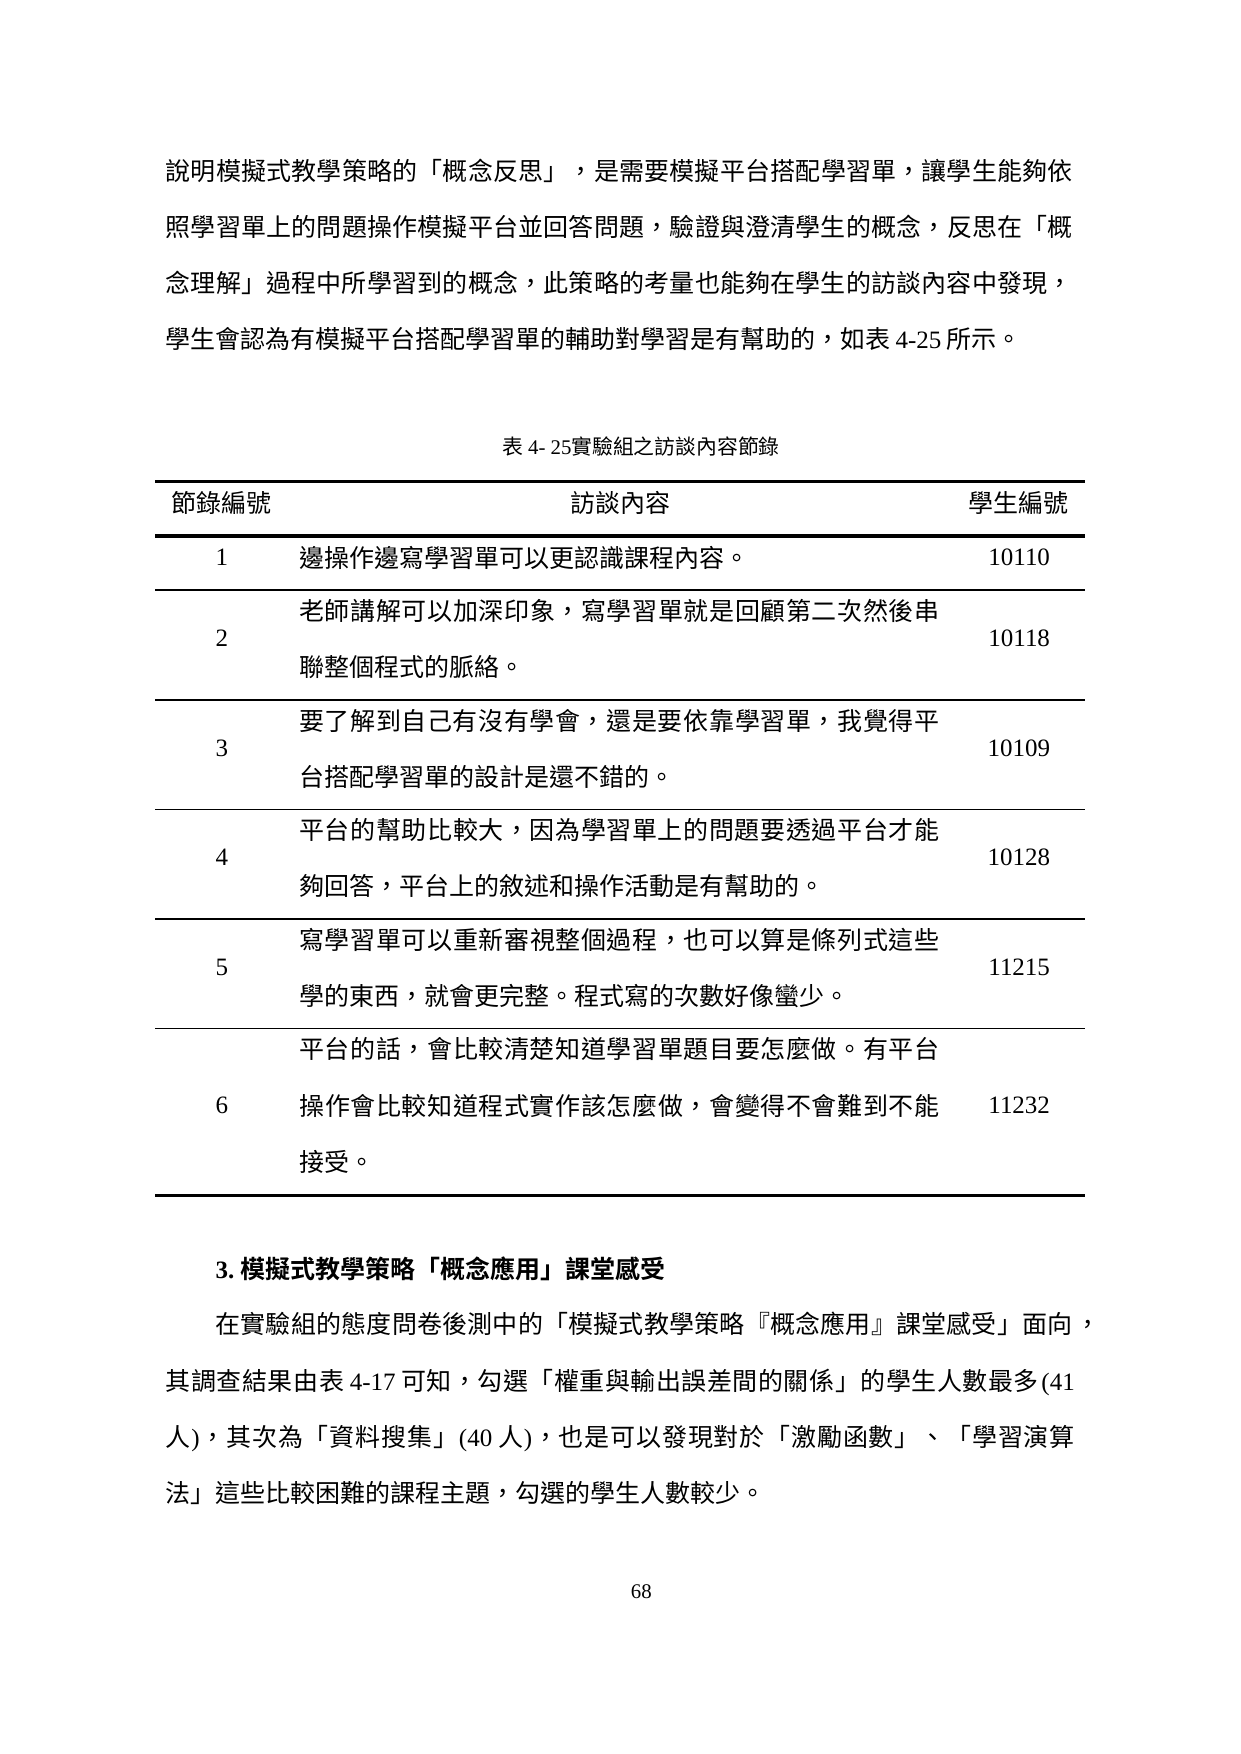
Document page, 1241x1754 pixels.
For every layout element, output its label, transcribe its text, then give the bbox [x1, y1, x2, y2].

table_cell 1 [155, 538, 288, 589]
text 在實驗組的態度問卷後測中的「模擬式教學策略『概念應用』課堂感受」面向，其調查結果由表4-17可知，勾選「權重與輸出誤差間的關係」的學生人數最多(41人)，其次為「資料搜集」(40人)，也是可以發現對於「激勵函數」、「學習演算法」這些比較困難的課程主題，勾選的學生人數較少。 [165, 1304, 1075, 1510]
text 表 4- 25實驗組之訪談內容節錄 [165, 427, 1075, 464]
table_header 節錄編號 [155, 483, 288, 534]
table_header 訪談內容 [288, 483, 952, 534]
table_cell 10109 [953, 701, 1085, 808]
table_cell 5 [155, 920, 288, 1028]
table_cell 11232 [953, 1029, 1085, 1193]
table_cell 平台的幫助比較大，因為學習單上的問題要透過平台才能夠回答，平台上的敘述和操作活動是有幫助的。 [288, 810, 952, 918]
table_cell 10128 [953, 810, 1085, 918]
table_cell 3 [155, 701, 288, 808]
table_cell 6 [155, 1029, 288, 1193]
table_cell 10110 [953, 538, 1085, 589]
table_cell 寫學習單可以重新審視整個過程，也可以算是條列式這些學的東西，就會更完整。程式寫的次數好像蠻少。 [288, 920, 952, 1028]
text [165, 151, 1075, 357]
table_cell 平台的話，會比較清楚知道學習單題目要怎麼做。有平台操作會比較知道程式實作該怎麼做，會變得不會難到不能接受。 [288, 1029, 952, 1193]
table_cell 老師講解可以加深印象，寫學習單就是回顧第二次然後串聯整個程式的脈絡。 [288, 591, 952, 699]
table_cell 10118 [953, 591, 1085, 699]
table_cell 要了解到自己有沒有學會，還是要依靠學習單，我覺得平台搭配學習單的設計是還不錯的。 [288, 701, 952, 808]
table_cell 11215 [953, 920, 1085, 1028]
table_cell 2 [155, 591, 288, 699]
table_header 學生編號 [953, 483, 1085, 534]
table_cell 邊操作邊寫學習單可以更認識課程內容。 [288, 538, 952, 589]
table_cell 4 [155, 810, 288, 918]
text 3. 模擬式教學策略「概念應用」課堂感受 [165, 1248, 1075, 1286]
